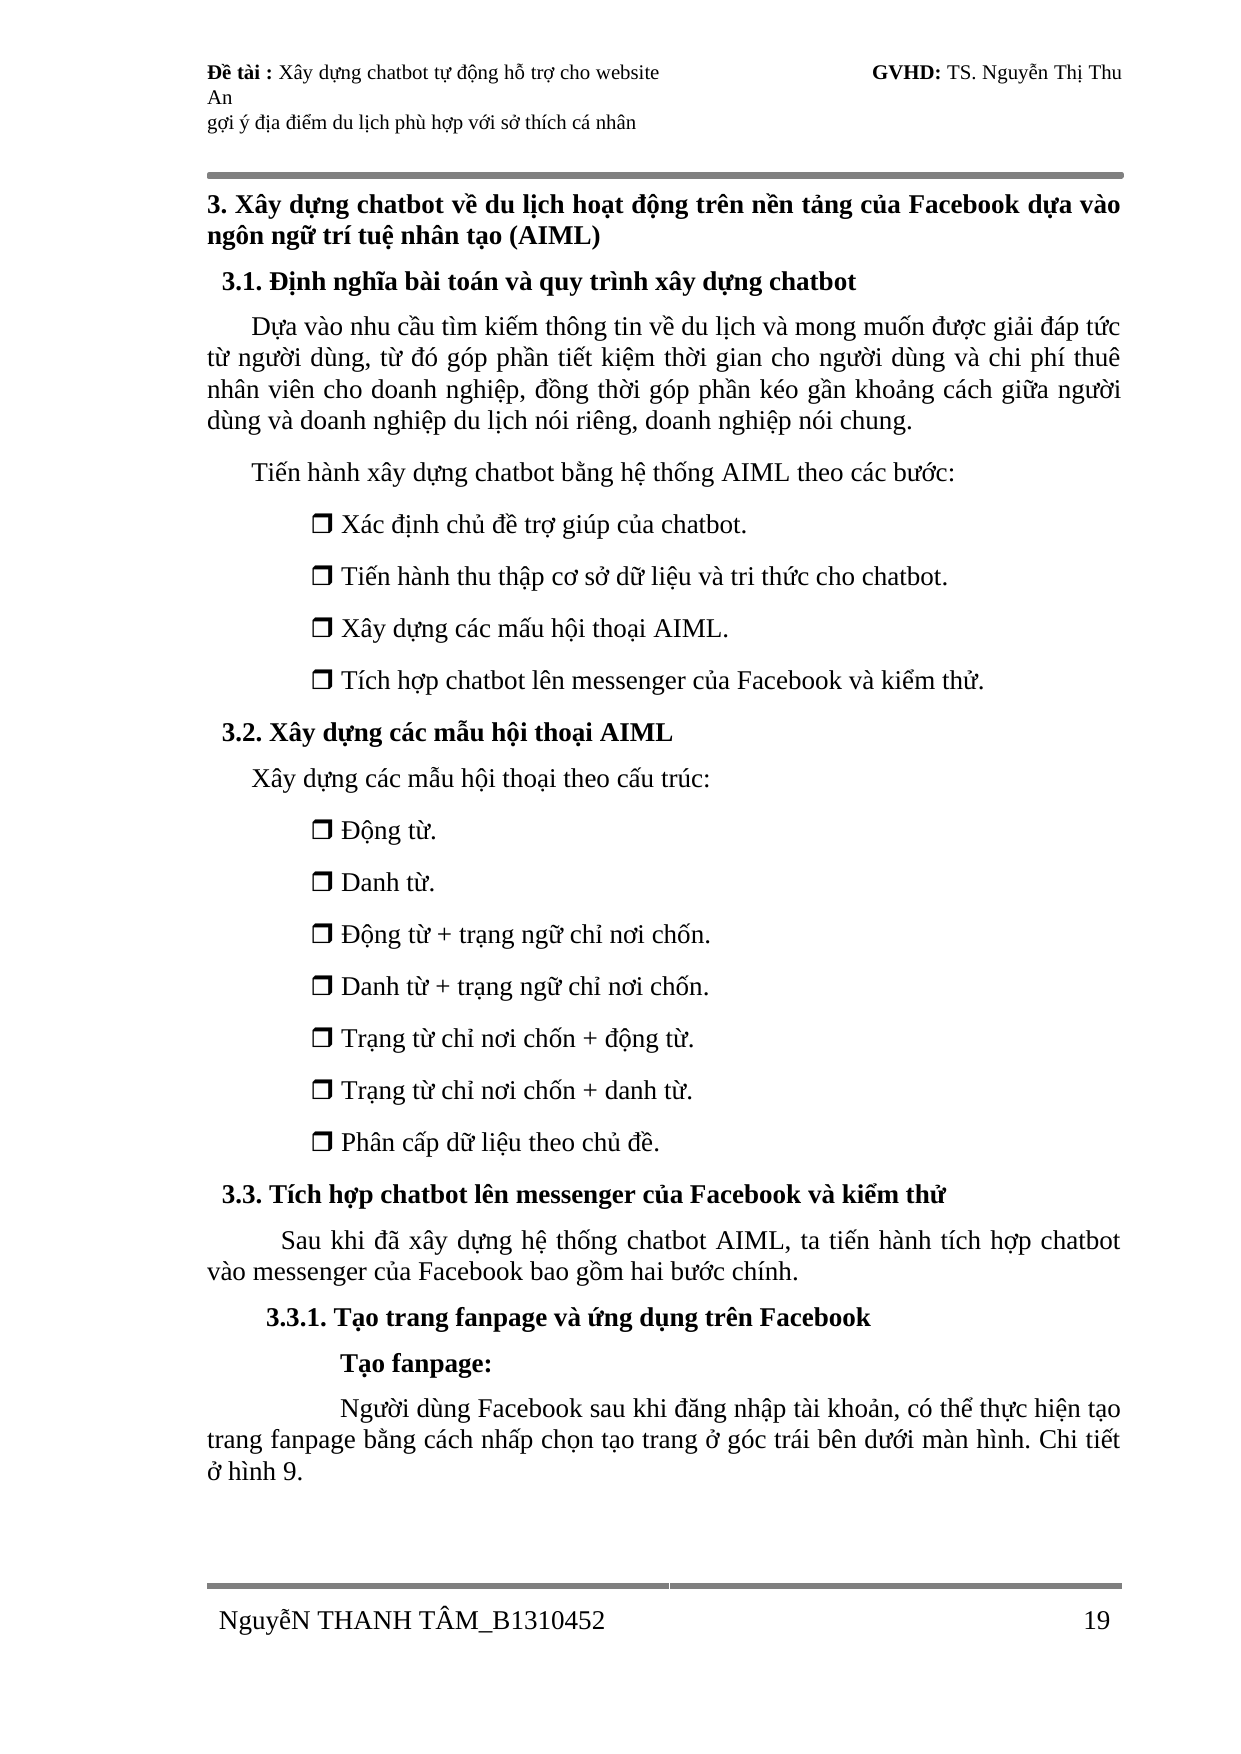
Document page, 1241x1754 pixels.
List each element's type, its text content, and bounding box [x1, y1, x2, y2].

text Danh từ. [207, 866, 1122, 897]
subtitle 3.1. Định nghĩa bài toán và quy trình xây dựng chatbot [207, 265, 1122, 296]
subtitle 3. Xây dựng chatbot về du lịch hoạt động trên nền tảng của Facebook dựa vào ngôn ngữ trí tuệ nhân tạo (AIML) [207, 188, 1122, 250]
text Người dùng Facebook sau khi đăng nhập tài khoản, có thể thực hiện tạo trang fanpage bằng cách nhấp chọn tạo trang ở góc trái bên dưới màn hình. Chi tiết ở hình 9. [207, 1392, 1122, 1486]
text Tiến hành thu thập cơ sở dữ liệu và tri thức cho chatbot. [207, 560, 1122, 591]
text Động từ. [207, 814, 1122, 845]
text Sau khi đã xây dựng hệ thống chatbot AIML, ta tiến hành tích hợp chatbot vào messenger của Facebook bao gồm hai bước chính. [207, 1224, 1122, 1286]
text Phân cấp dữ liệu theo chủ đề. [207, 1126, 1122, 1158]
text Tạo fanpage: [207, 1347, 1122, 1378]
text Động từ + trạng ngữ chỉ nơi chốn. [207, 918, 1122, 949]
text Tiến hành xây dựng chatbot bằng hệ thống AIML theo các bước: [207, 456, 1122, 487]
text Xác định chủ đề trợ giúp của chatbot. [207, 508, 1122, 539]
subtitle 3.3.1. Tạo trang fanpage và ứng dụng trên Facebook [207, 1301, 1122, 1332]
text Trạng từ chỉ nơi chốn + động từ. [207, 1022, 1122, 1053]
subtitle 3.3. Tích hợp chatbot lên messenger của Facebook và kiểm thử [207, 1178, 1122, 1209]
text Dựa vào nhu cầu tìm kiếm thông tin về du lịch và mong muốn được giải đáp tức từ người dùng, từ đó góp phần tiết kiệm thời gian cho người dùng và chi phí thuê nhân viên cho doanh nghiệp, đồng thời góp phần kéo gần khoảng cách giữa người dùng và doanh nghiệp du lịch nói riêng, doanh nghiệp nói chung. [207, 310, 1122, 435]
text Trạng từ chỉ nơi chốn + danh từ. [207, 1074, 1122, 1106]
subtitle 3.2. Xây dựng các mẫu hội thoại AIML [207, 716, 1122, 747]
text Danh từ + trạng ngữ chỉ nơi chốn. [207, 970, 1122, 1001]
text Xây dựng các mấu hội thoại AIML. [207, 612, 1122, 643]
text Tích hợp chatbot lên messenger của Facebook và kiểm thử. [207, 664, 1122, 695]
text Xây dựng các mẫu hội thoại theo cấu trúc: [207, 762, 1122, 793]
